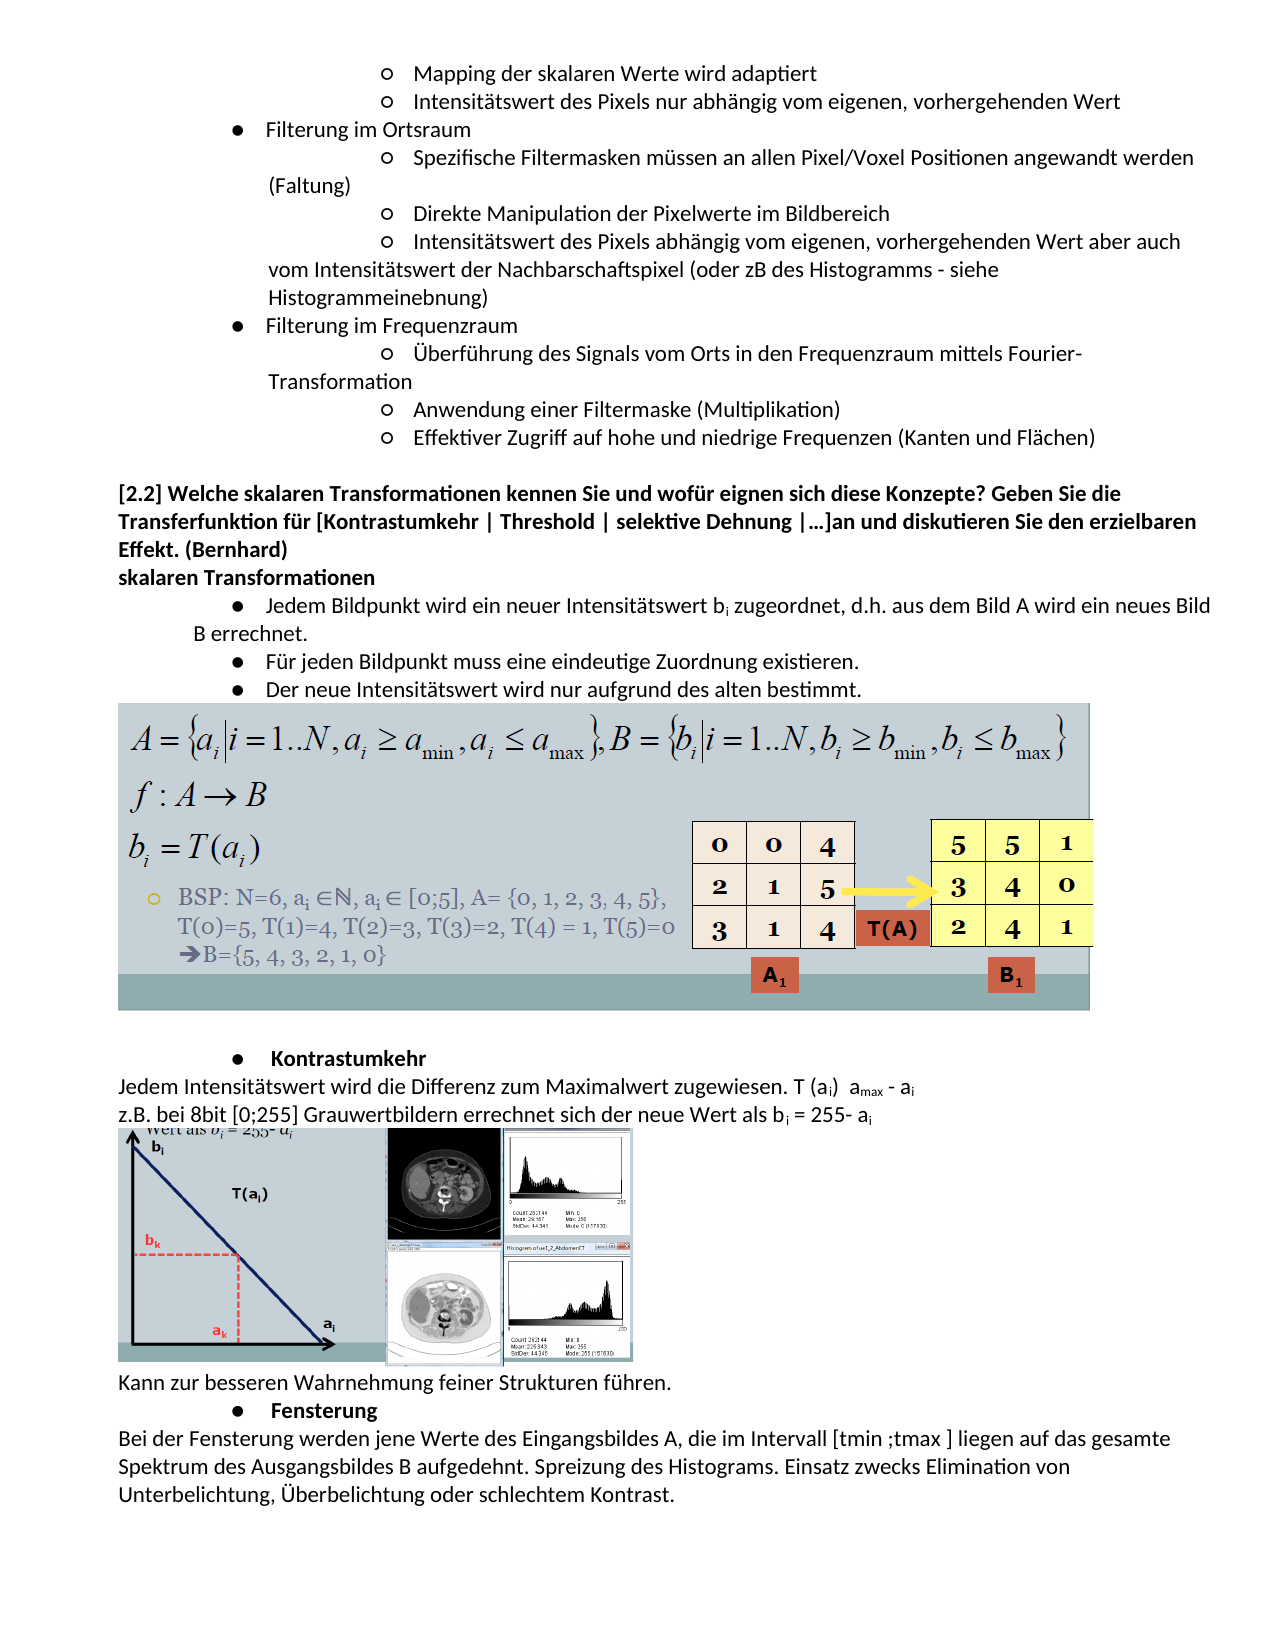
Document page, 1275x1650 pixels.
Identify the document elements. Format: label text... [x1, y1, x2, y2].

list Filterung im Ortsraum [193, 115, 1216, 143]
list Für jeden Bildpunkt muss eine eindeutige Zuordnung existieren. [193, 647, 1216, 676]
list Effektiver Zugriff auf hohe und niedrige Frequenzen (Kanten und Flächen) [268, 423, 1216, 451]
text Bei der Fensterung werden jene Werte des Eingangsbildes A, die im Intervall [tmin ;tmax ] liegen auf das gesamte Spektrum des Ausgangsbildes B aufgedehnt. Spreizung des Histograms. Einsatz zwecks Elimination von Unterbelichtung, Überbelichtung oder schlechtem Kontrast. [118, 1424, 1216, 1508]
text [2.2] Welche skalaren Transformationen kennen Sie und wofür eignen sich diese Konzepte? Geben Sie die Transferfunktion für [Kontrastumkehr | Threshold | selektive Dehnung |…]an und diskutieren Sie den erzielbaren Effekt. (Bernhard) [118, 479, 1216, 563]
list Direkte Manipulation der Pixelwerte im Bildbereich [268, 199, 1216, 227]
text Jedem Intensitätswert wird die Differenz zum Maximalwert zugewiesen. T (ai) amax - ai [118, 1072, 1216, 1100]
list Jedem Bildpunkt wird ein neuer Intensitätswert bi zugeordnet, d.h. aus dem Bild A wird ein neues Bild B errechnet. [193, 591, 1216, 647]
list Filterung im Frequenzraum [193, 311, 1216, 339]
list Spezifische Filtermasken müssen an allen Pixel/Voxel Positionen angewandt werden (Faltung) [268, 143, 1216, 199]
list Intensitätswert des Pixels abhängig vom eigenen, vorhergehenden Wert aber auch vom Intensitätswert der Nachbarschaftspixel (oder zB des Histogramms - siehe Histogrammeinebnung) [268, 227, 1216, 311]
list Überführung des Signals vom Orts in den Frequenzraum mittels Fourier-Transformation [268, 339, 1216, 395]
text Kann zur besseren Wahrnehmung feiner Strukturen führen. [118, 1368, 1216, 1396]
list Anwendung einer Filtermaske (Multiplikation) [268, 395, 1216, 423]
picture [118, 1128, 634, 1368]
picture [118, 703, 1094, 1016]
text z.B. bei 8bit [0;255] Grauwertbildern errechnet sich der neue Wert als bi = 255- ai [118, 1100, 1216, 1128]
list Kontrastumkehr [193, 1044, 1216, 1072]
list Fensterung [193, 1396, 1216, 1424]
list Intensitätswert des Pixels nur abhängig vom eigenen, vorhergehenden Wert [268, 87, 1216, 115]
text skalaren Transformationen [118, 563, 1216, 591]
list Der neue Intensitätswert wird nur aufgrund des alten bestimmt. [193, 676, 1216, 703]
list Mapping der skalaren Werte wird adaptiert [268, 59, 1216, 87]
